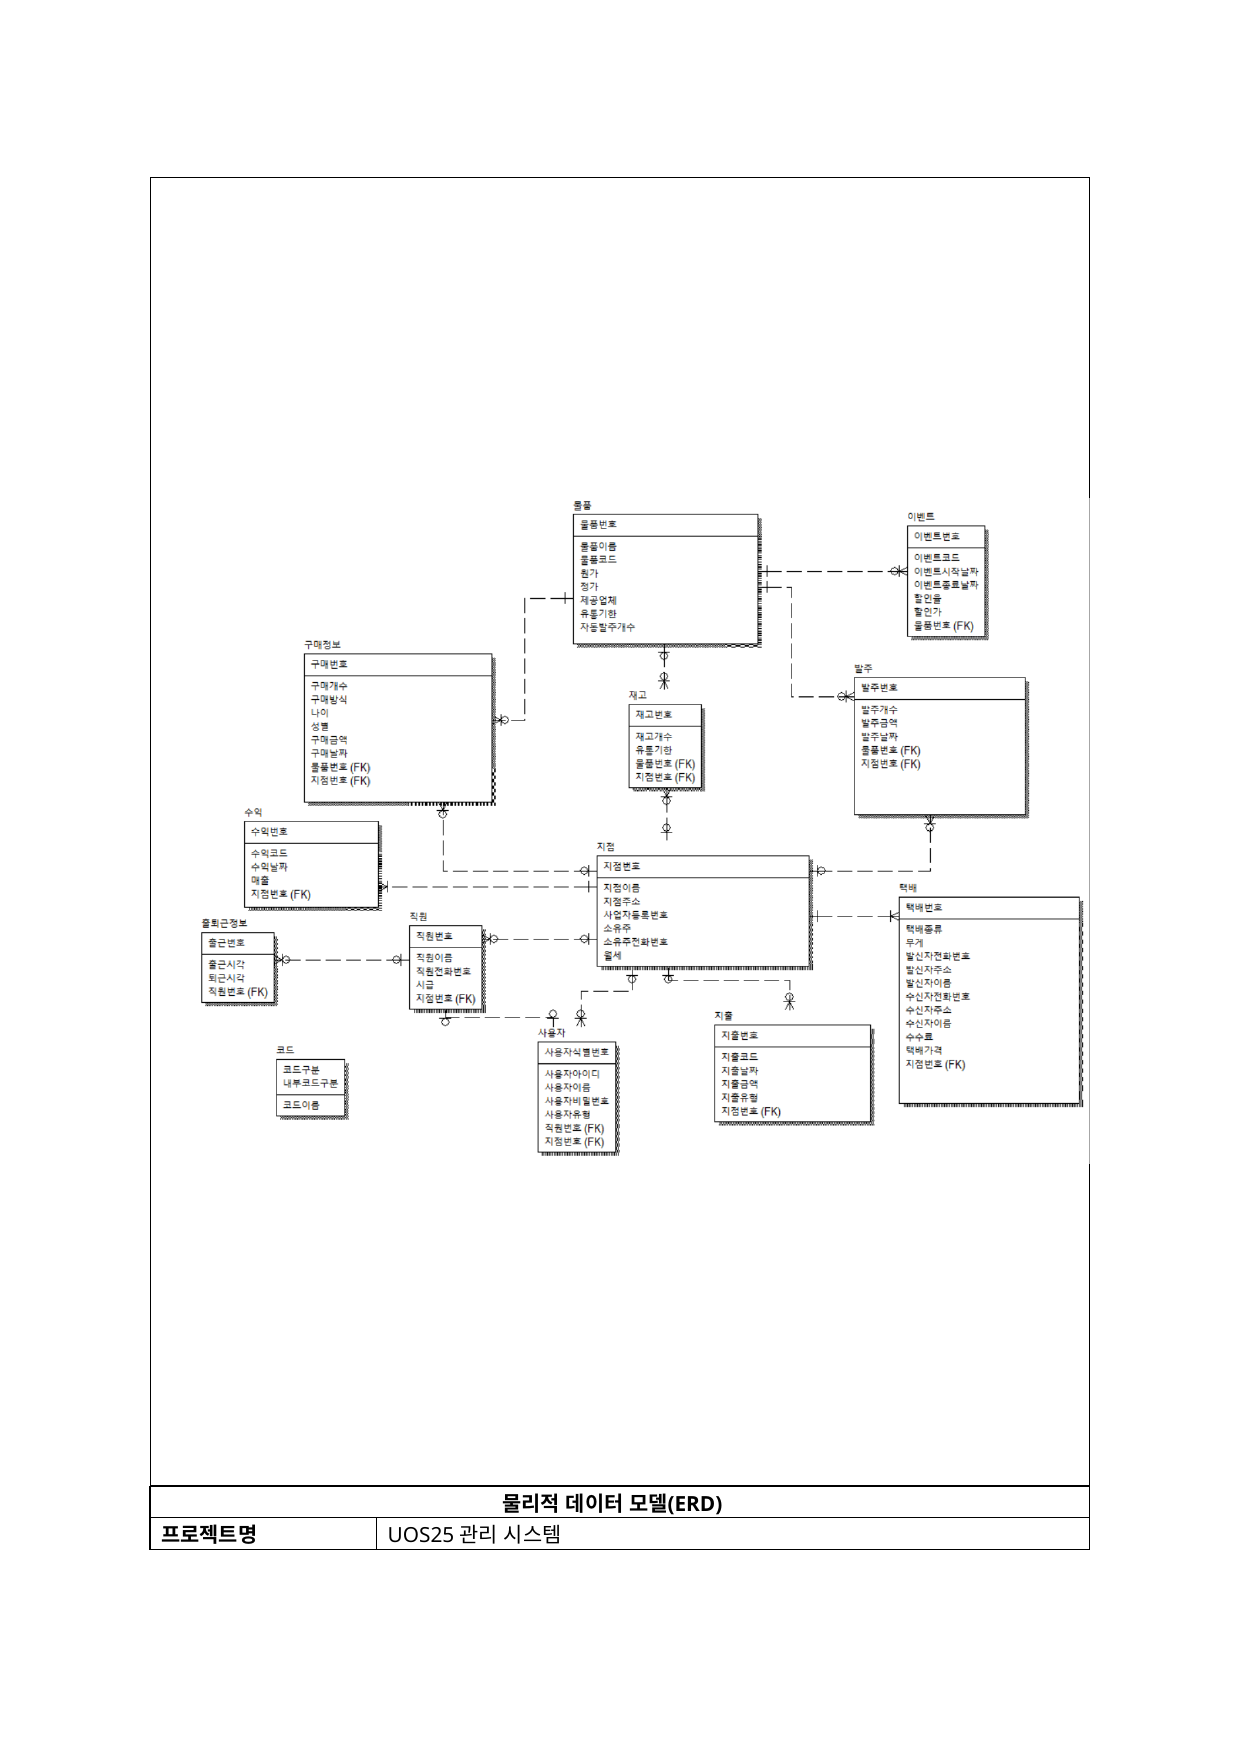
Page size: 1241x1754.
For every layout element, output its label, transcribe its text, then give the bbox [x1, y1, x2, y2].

table_cell UOS25 관리 시스템 [377, 1518, 1089, 1548]
table_header 물리적 데이터 모델(ERD) [151, 1487, 1089, 1517]
picture [161, 498, 1090, 1164]
table_cell [151, 178, 1089, 1485]
table_cell 프로젝트명 [151, 1518, 376, 1548]
